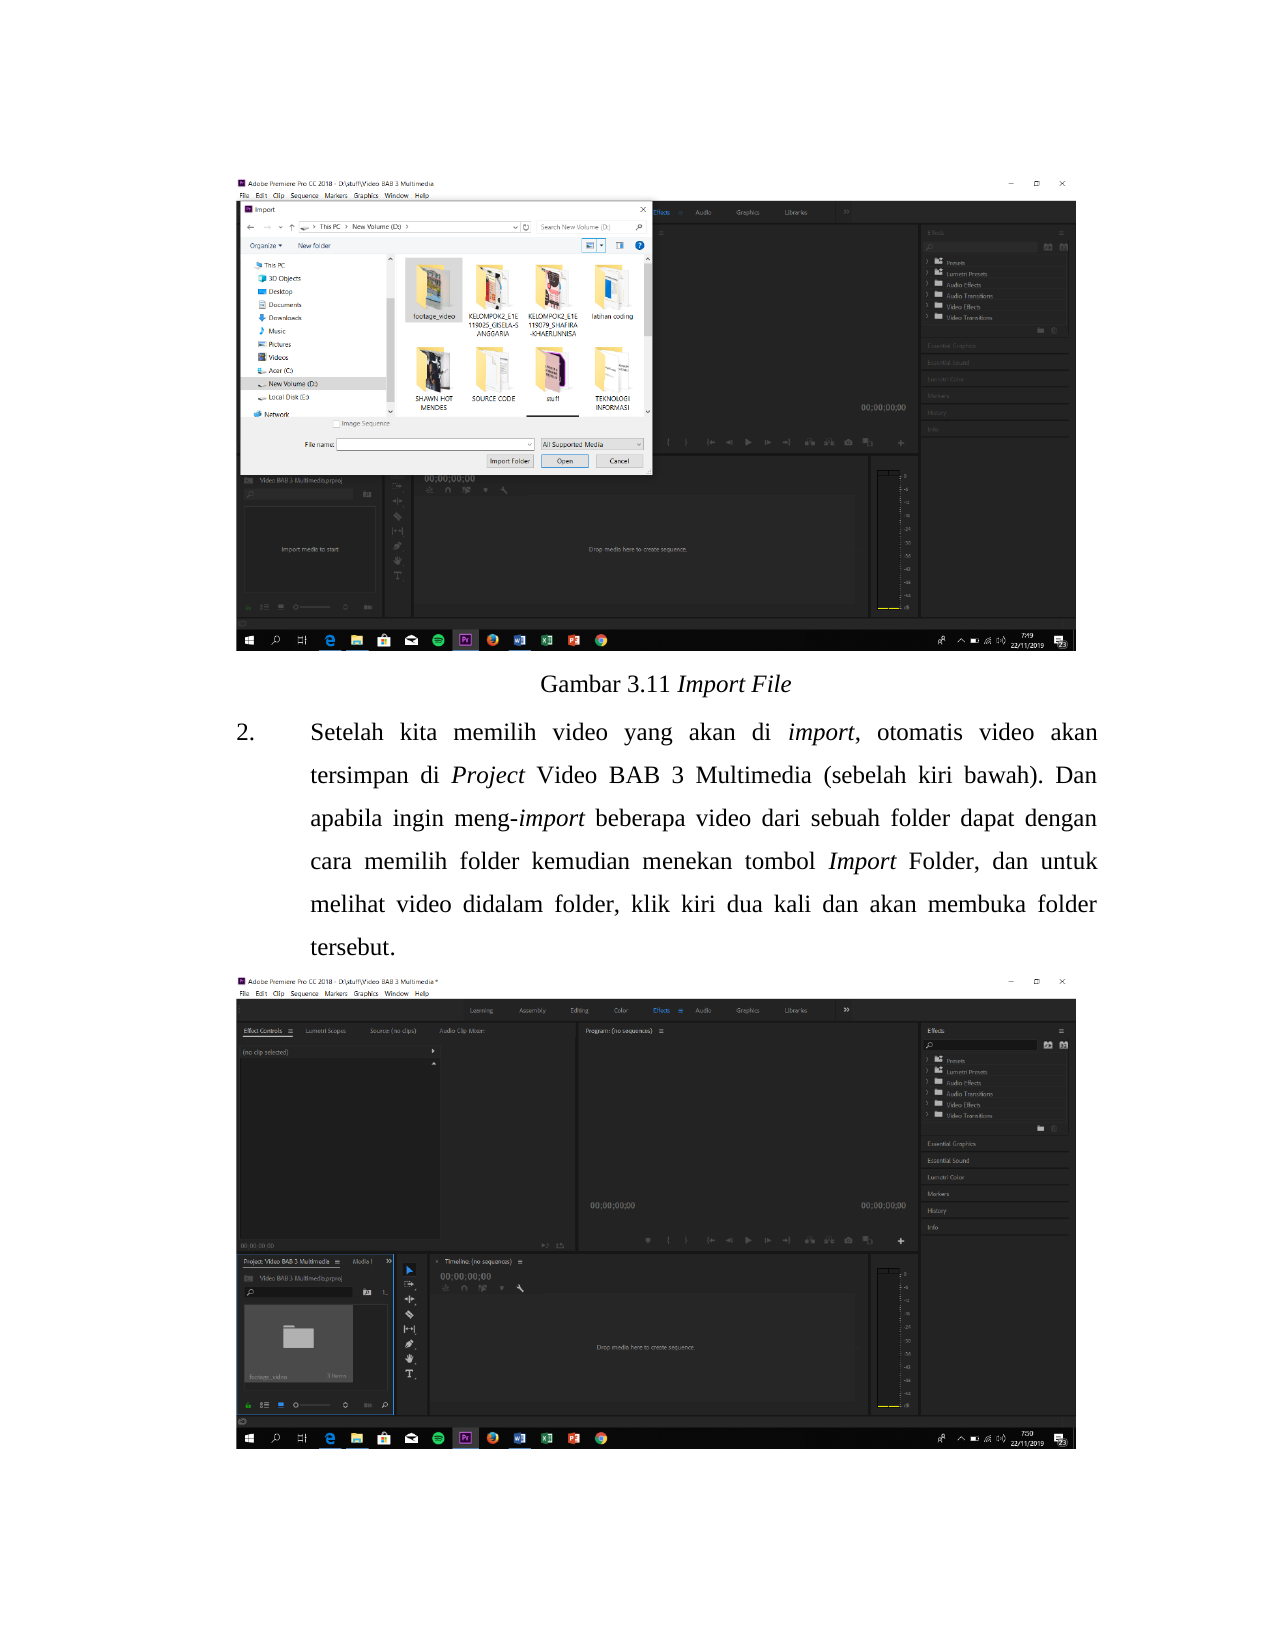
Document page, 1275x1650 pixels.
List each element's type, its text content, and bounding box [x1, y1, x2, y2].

picture [236, 177, 1076, 651]
text Gambar 3.11 Import File [236, 669, 1098, 698]
list Setelah kita memilih video yang akan di import, otomatis video akan tersimpan di Project Video BAB 3 Multimedia (sebelah kiri bawah). Dan apabila ingin meng-import beberapa video dari sebuah folder dapat dengan cara memilih folder kemudian menekan tombol Import Folder, dan untuk melihat video didalam folder, klik kiri dua kali dan akan membuka folder tersebut. [236, 717, 1098, 961]
picture [236, 975, 1076, 1449]
